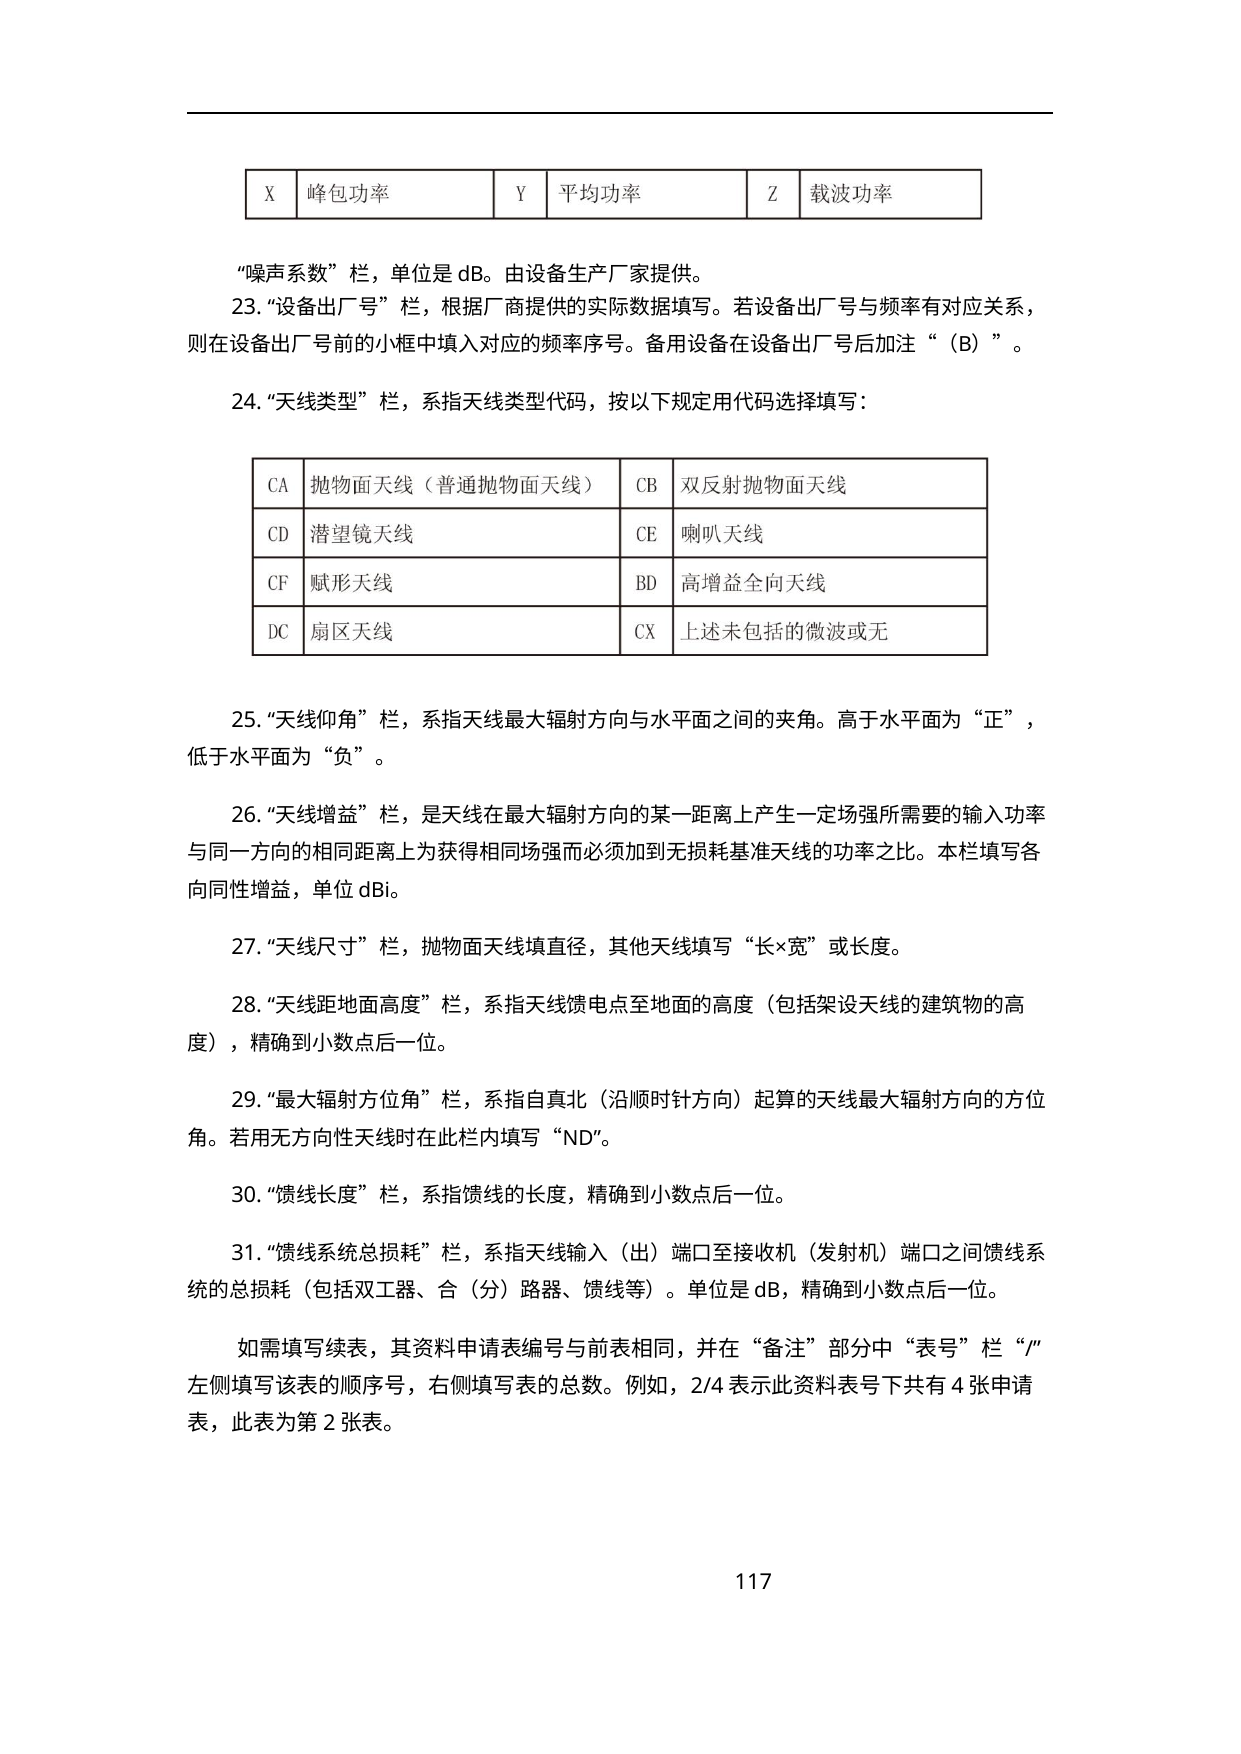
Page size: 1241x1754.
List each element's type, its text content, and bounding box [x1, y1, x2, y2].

list “馈线系统总损耗”栏，系指天线输入（出）端口至接收机（发射机）端口之间馈线系统的总损耗（包括双工器、合（分）路器、馈线等）。单位是dB，精确到小数点后一位。 [187, 1235, 1053, 1305]
picture [251, 447, 989, 670]
list “天线仰角”栏，系指天线最大辐射方向与水平面之间的夹角。高于水平面为“正”，低于水平面为“负”。 [187, 702, 1053, 772]
list “设备出厂号”栏，根据厂商提供的实际数据填写。若设备出厂号与频率有对应关系，则在设备出厂号前的小框中填入对应的频率序号。备用设备在设备出厂号后加注“（B）”。 [187, 289, 1053, 359]
list “最大辐射方位角”栏，系指自真北（沿顺时针方向）起算的天线最大辐射方向的方位角。若用无方向性天线时在此栏内填写“ND”。 [187, 1082, 1053, 1152]
list “馈线长度”栏，系指馈线的长度，精确到小数点后一位。 [187, 1178, 1053, 1210]
text 如需填写续表，其资料申请表编号与前表相同，并在“备注”部分中“表号”栏“/”左侧填写该表的顺序号，右侧填写表的总数。例如，2/4表示此资料表号下共有4张申请表，此表为第2张表。 [187, 1331, 1053, 1438]
picture [244, 158, 983, 235]
list “天线尺寸”栏，抛物面天线填直径，其他天线填写“长×宽”或长度。 [187, 929, 1053, 962]
list “天线距地面高度”栏，系指天线馈电点至地面的高度（包括架设天线的建筑物的高度），精确到小数点后一位。 [187, 987, 1053, 1057]
list “天线类型”栏，系指天线类型代码，按以下规定用代码选择填写： [187, 384, 1053, 417]
list “天线增益”栏，是天线在最大辐射方向的某一距离上产生一定场强所需要的输入功率与同一方向的相同距离上为获得相同场强而必须加到无损耗基准天线的功率之比。本栏填写各向同性增益，单位dBi。 [187, 797, 1053, 904]
